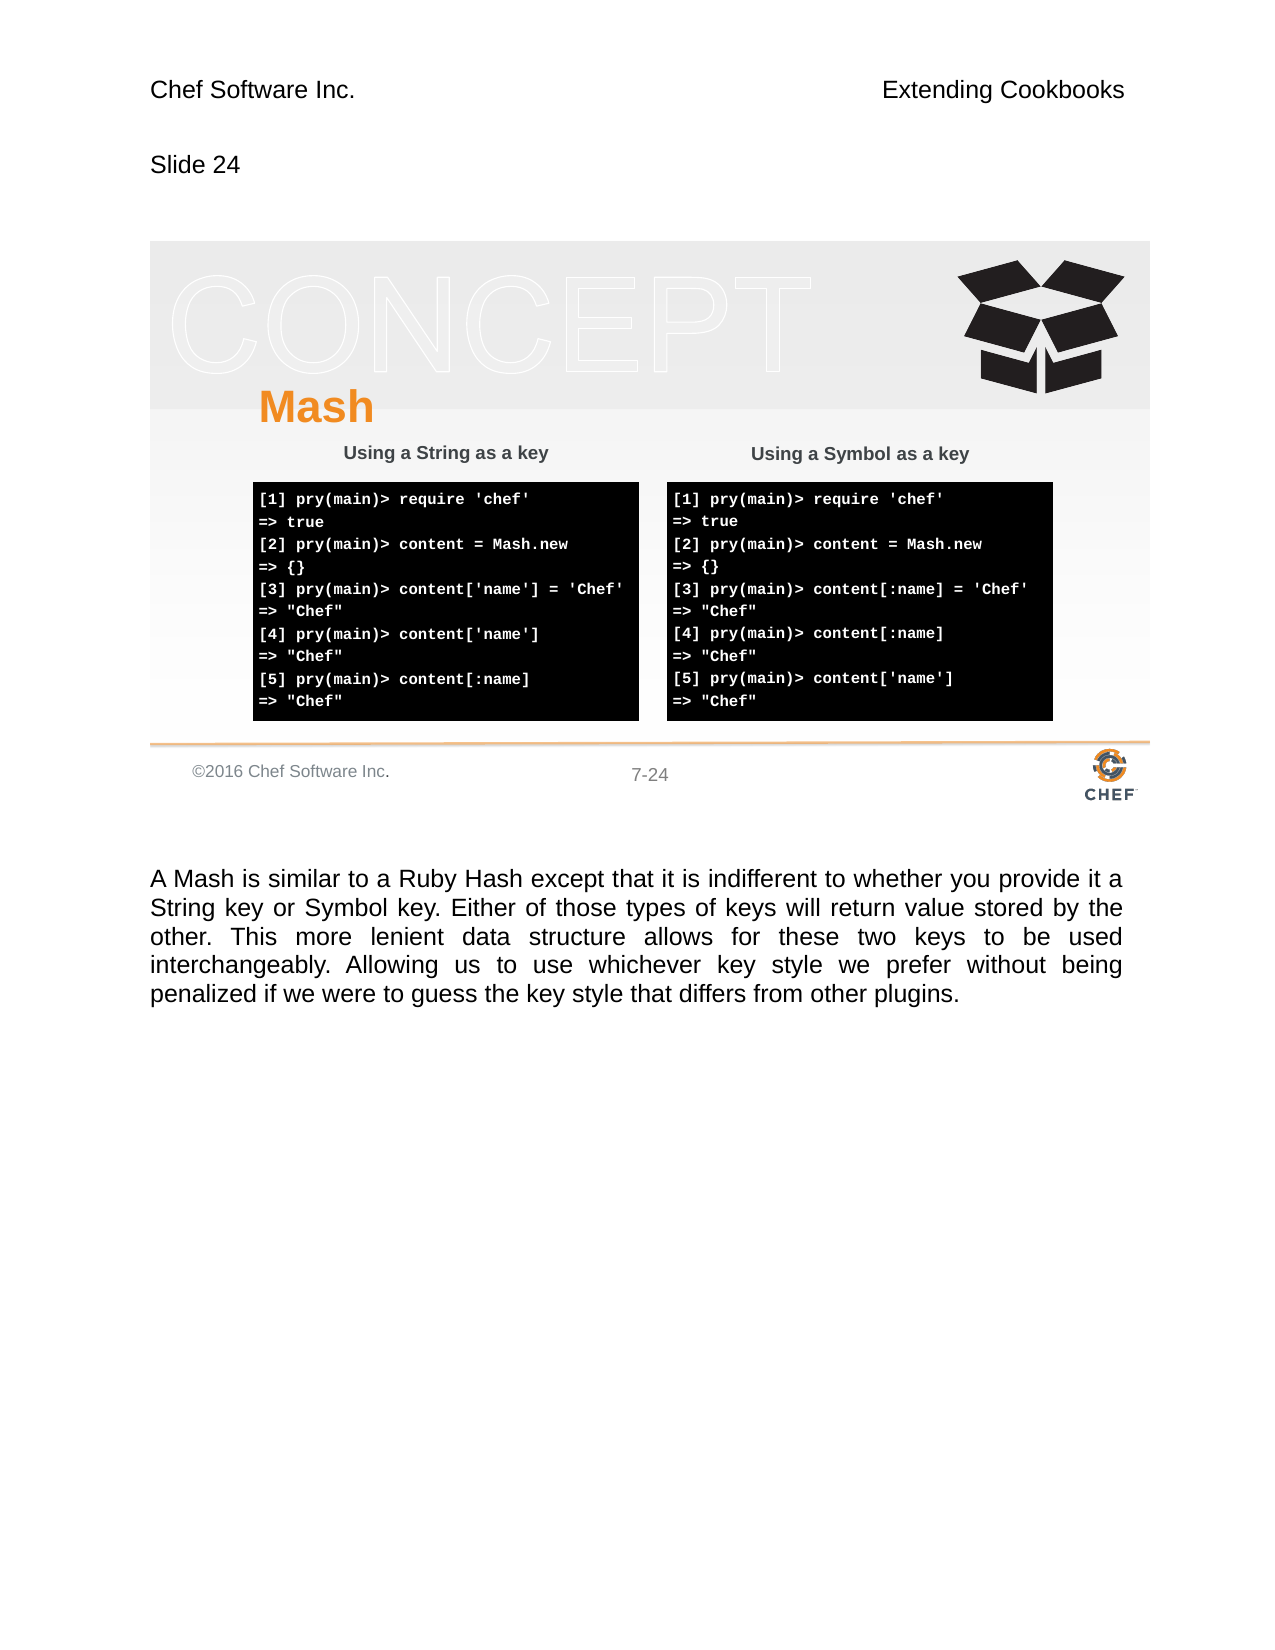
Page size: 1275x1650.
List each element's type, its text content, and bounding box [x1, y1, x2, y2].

text Slide 24 [150, 150, 1125, 179]
text A Mash is similar to a Ruby Hash except that it is indifferent to whether you provide it a String key or Symbol key. Either of those types of keys will return value stored by the other. This more lenient data structure allows for these two keys to be used interchangeably. Allowing us to use whichever key style we prefer without being penalized if we were to guess the key style that differs from other plugins. [150, 864, 1125, 1008]
